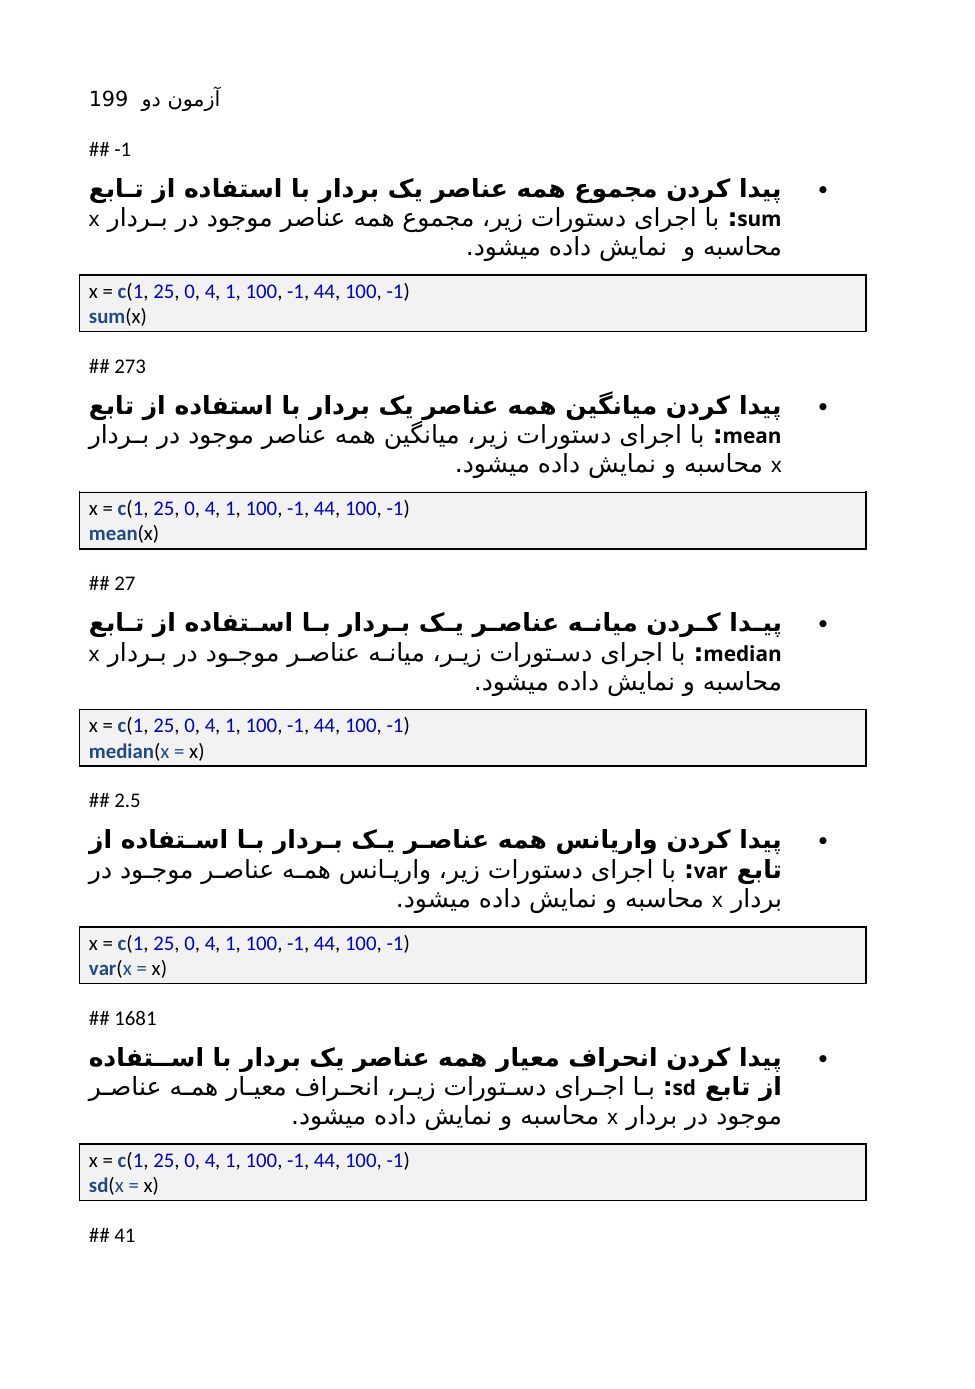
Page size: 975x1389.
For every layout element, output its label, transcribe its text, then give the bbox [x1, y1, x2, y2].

text x = c(1, 25, 0, 4, 1, 100, -1, 44, 100, -1) sd(x = x) [80, 1145, 865, 1200]
text ## -1 [89, 136, 857, 161]
list پیدا کردن میانه عناصر یک بردار با استفاده از تابع median: با اجرای دستورات زیر، میانه عناصر موجود در بردار x محاسبه و نمایش داده می‏شود. [89, 608, 819, 696]
list پیدا کردن میانگین همه عناصر یک بردار با استفاده از تابع mean: با اجرای دستورات زیر، میانگین همه عناصر موجود در بردار x محاسبه و نمایش داده می‏شود. [89, 391, 819, 479]
text ## 27 [89, 570, 857, 596]
text ## 273 [89, 353, 857, 378]
text ## 1681 [89, 1005, 857, 1030]
text ## 2.5 [89, 788, 857, 813]
text ## 41 [89, 1222, 857, 1248]
text x = c(1, 25, 0, 4, 1, 100, -1, 44, 100, -1) mean(x) [80, 493, 865, 548]
text x = c(1, 25, 0, 4, 1, 100, -1, 44, 100, -1) median(x = x) [80, 710, 865, 765]
list پیدا کردن واریانس همه عناصر یک بردار با استفاده از تابع var: با اجرای دستورات زیر، واریانس همه عناصر موجود در بردار x محاسبه و نمایش داده می‏شود. [89, 826, 819, 913]
text x = c(1, 25, 0, 4, 1, 100, -1, 44, 100, -1) var(x = x) [80, 928, 865, 983]
list پیدا کردن انحراف معیار همه عناصر یک بردار با استفاده از تابع sd: با اجرای دستورات زیر، انحراف معیار همه عناصر موجود در بردار x محاسبه و نمایش داده می‏شود. [89, 1043, 819, 1131]
text x = c(1, 25, 0, 4, 1, 100, -1, 44, 100, -1) sum(x) [80, 276, 865, 331]
list پیدا کردن مجموع همه عناصر یک بردار با استفاده از تابع sum: با اجرای دستورات زیر، مجموع همه عناصر موجود در بردار x محاسبه و نمایش داده می‏شود. [89, 174, 819, 262]
